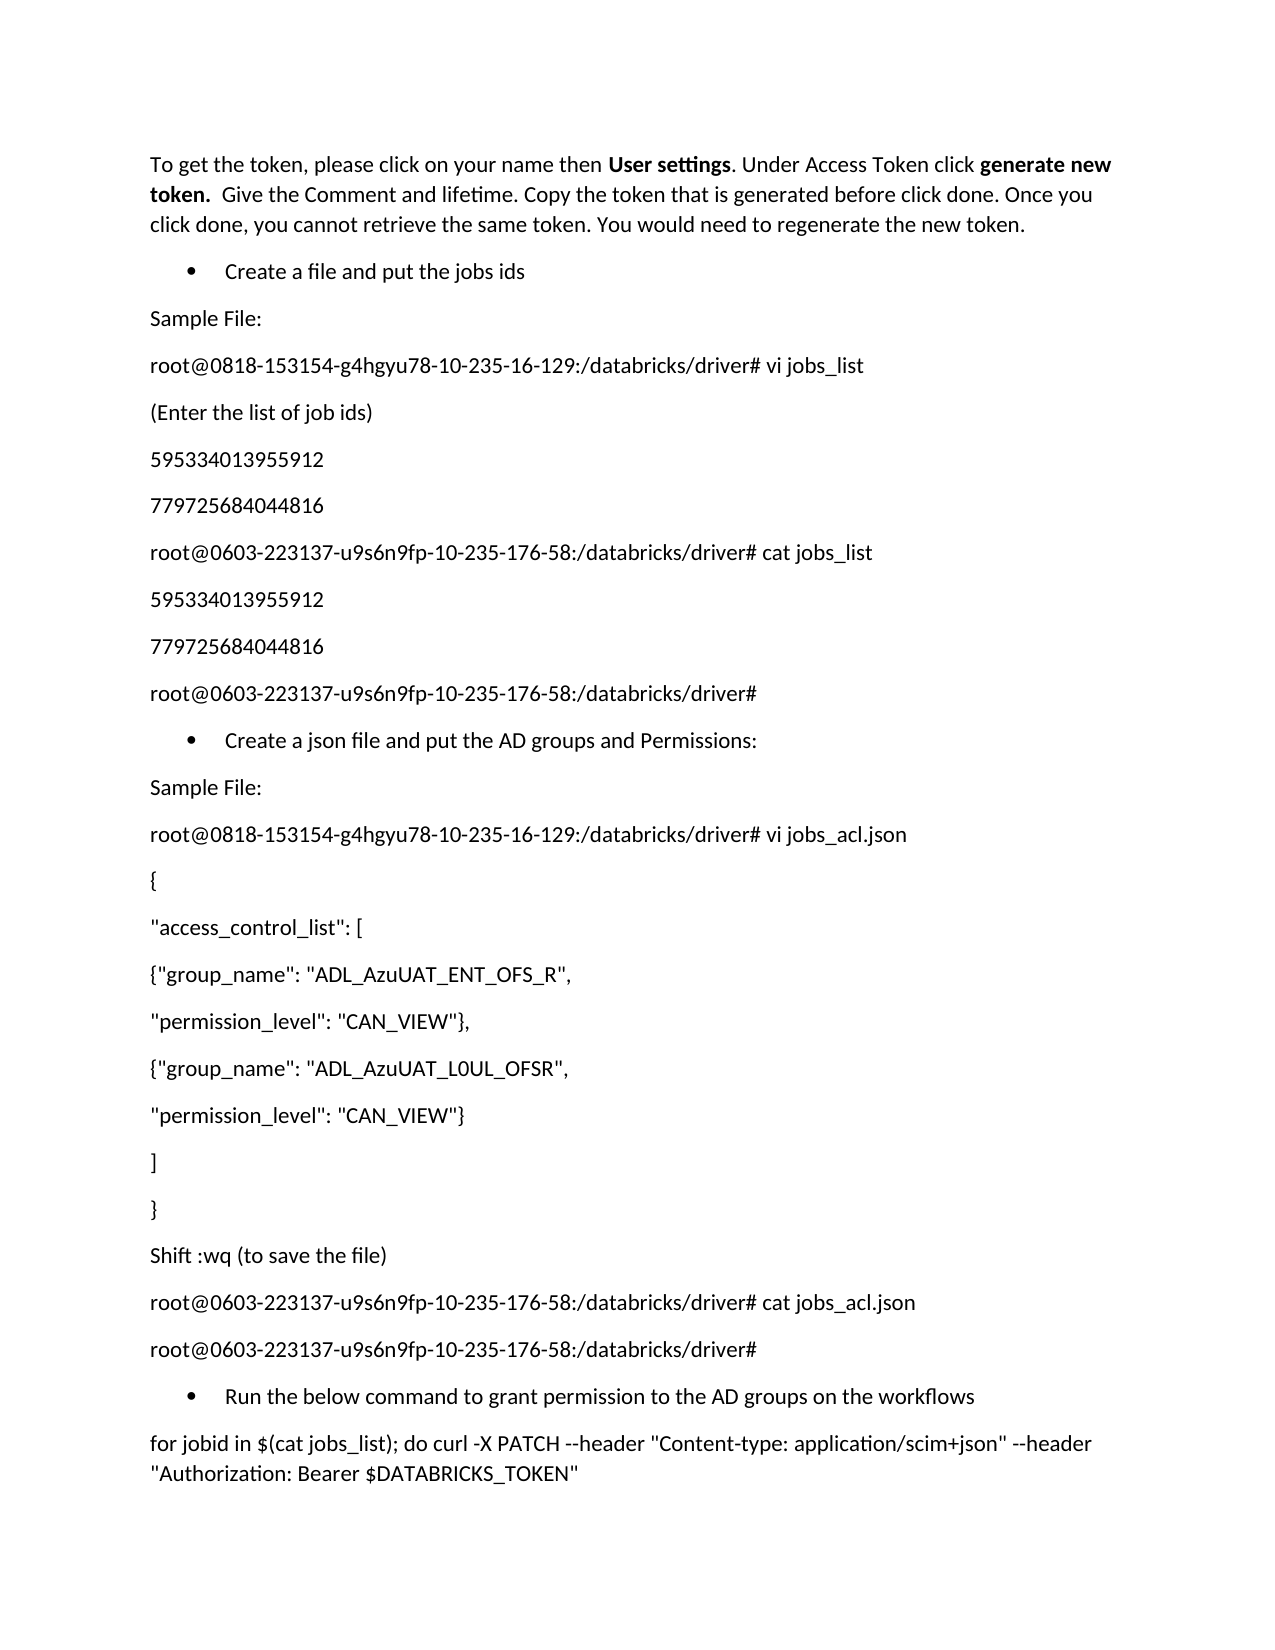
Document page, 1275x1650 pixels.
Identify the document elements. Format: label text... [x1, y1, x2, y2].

text To get the token, please click on your name then User settings. Under Access Token click generate new token. Give the Comment and lifetime. Copy the token that is generated before click done. Once you click done, you cannot retrieve the same token. You would need to regenerate the new token. [150, 150, 1125, 238]
text 595334013955912 [150, 585, 1125, 613]
text root@0603-223137-u9s6n9fp-10-235-176-58:/databricks/driver# [150, 1335, 1125, 1363]
text ] [150, 1148, 1125, 1176]
text root@0603-223137-u9s6n9fp-10-235-176-58:/databricks/driver# cat jobs_list [150, 538, 1125, 567]
text "permission_level": "CAN_VIEW"} [150, 1101, 1125, 1129]
text root@0603-223137-u9s6n9fp-10-235-176-58:/databricks/driver# [150, 679, 1125, 707]
list Create a json file and put the AD groups and Permissions: [187, 726, 1125, 754]
list Create a file and put the jobs ids [187, 257, 1125, 285]
text Sample File: [150, 304, 1125, 332]
text Sample File: [150, 773, 1125, 801]
text root@0603-223137-u9s6n9fp-10-235-176-58:/databricks/driver# cat jobs_acl.json [150, 1288, 1125, 1317]
text (Enter the list of job ids) [150, 398, 1125, 426]
text { [150, 867, 1125, 895]
text 595334013955912 [150, 445, 1125, 473]
text {"group_name": "ADL_AzuUAT_ENT_OFS_R", [150, 960, 1125, 988]
text } [150, 1195, 1125, 1223]
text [150, 1429, 1125, 1487]
text root@0818-153154-g4hgyu78-10-235-16-129:/databricks/driver# vi jobs_list [150, 351, 1125, 379]
text "permission_level": "CAN_VIEW"}, [150, 1007, 1125, 1035]
text "access_control_list": [ [150, 913, 1125, 942]
text {"group_name": "ADL_AzuUAT_L0UL_OFSR", [150, 1054, 1125, 1082]
text 779725684044816 [150, 632, 1125, 660]
text root@0818-153154-g4hgyu78-10-235-16-129:/databricks/driver# vi jobs_acl.json [150, 820, 1125, 848]
text 779725684044816 [150, 492, 1125, 520]
text Shift :wq (to save the file) [150, 1242, 1125, 1270]
list Run the below command to grant permission to the AD groups on the workflows [187, 1382, 1125, 1410]
